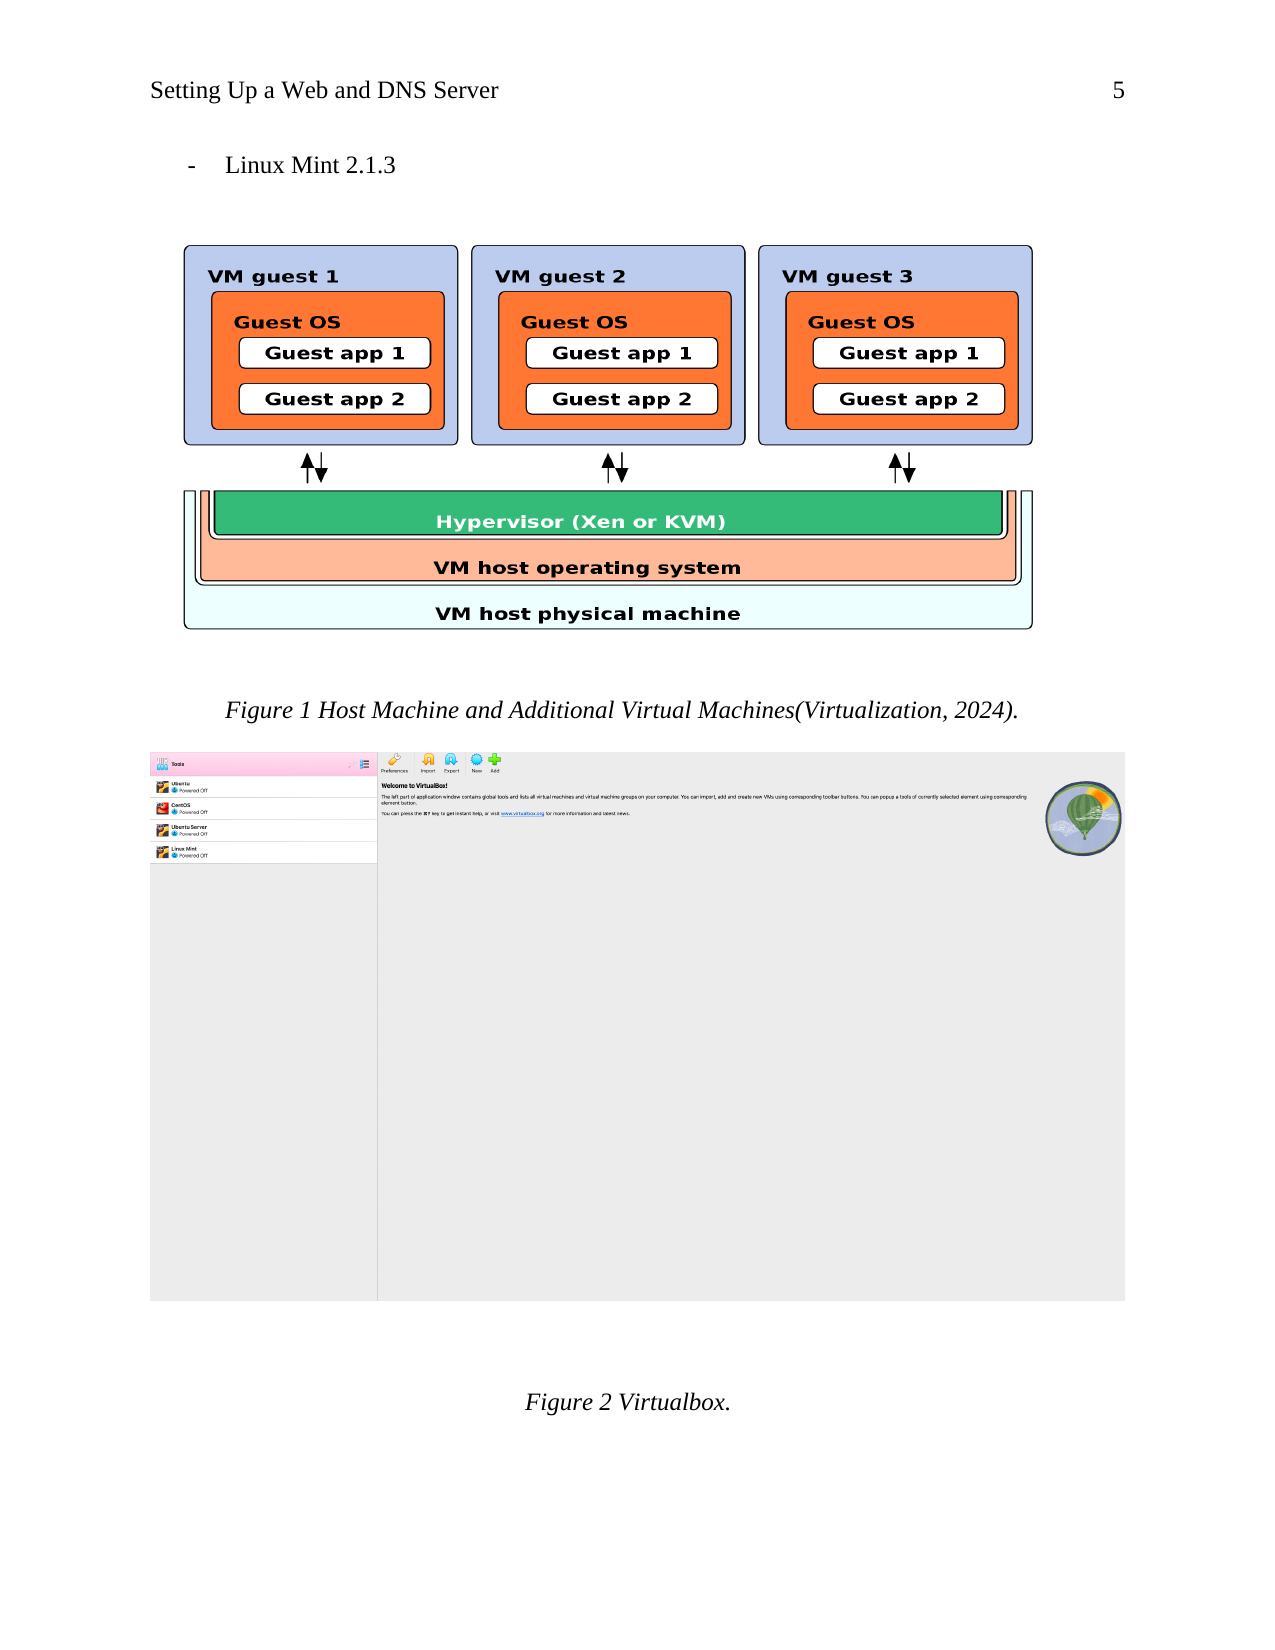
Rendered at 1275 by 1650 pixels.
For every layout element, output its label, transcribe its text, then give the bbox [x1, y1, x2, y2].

text Figure 1 Host Machine and Additional Virtual Machines(Virtualization, 2024). [225, 695, 1125, 724]
list Linux Mint 2.1.3 [187, 150, 1125, 179]
picture [150, 752, 1125, 1301]
text Figure 2 Virtualbox. [525, 1387, 1125, 1416]
picture [150, 207, 1066, 667]
